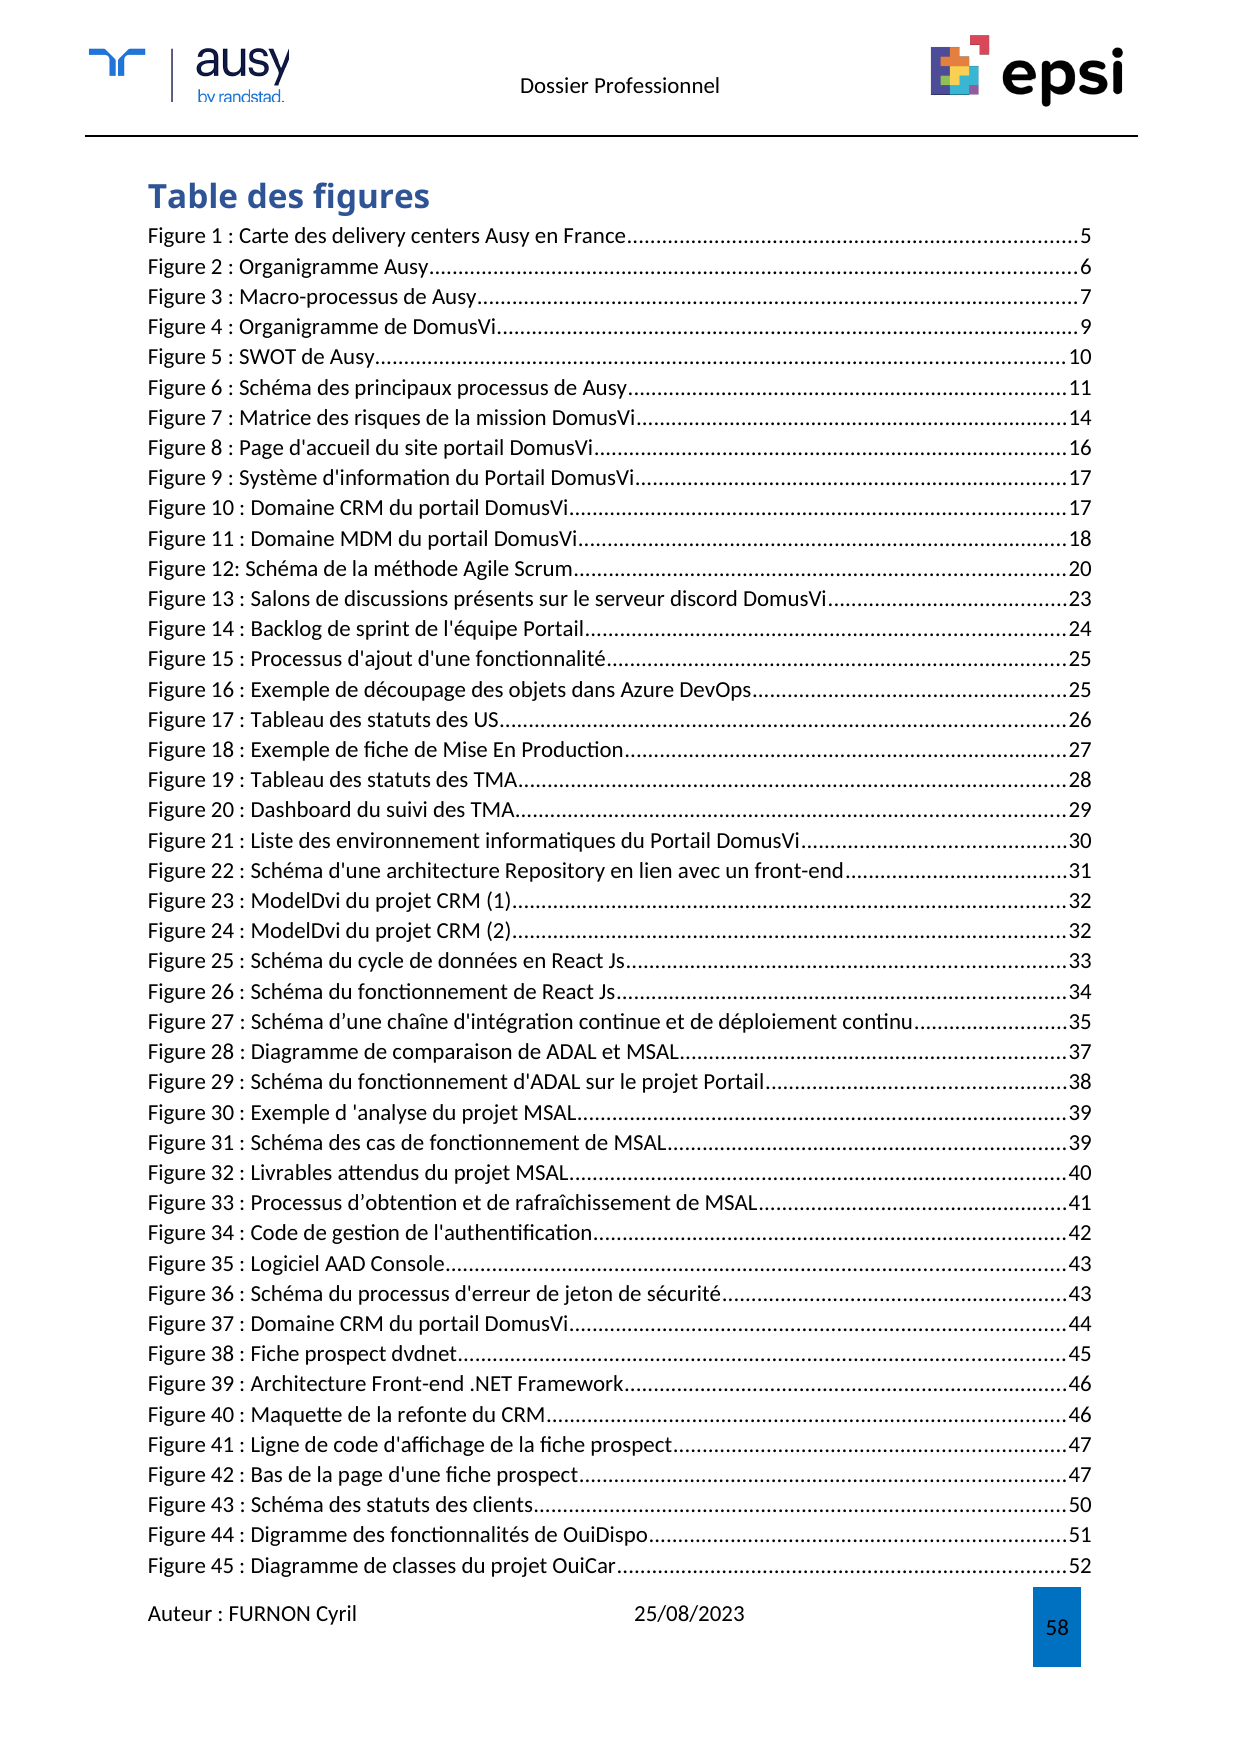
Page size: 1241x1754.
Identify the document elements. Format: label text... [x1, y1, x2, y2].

text Figure 21 : Liste des environnement informatiques du Portail DomusVi 30 [148, 826, 1093, 854]
text Figure 34 : Code de gestion de l'authentification 42 [148, 1218, 1093, 1246]
text Figure 22 : Schéma d'une architecture Repository en lien avec un front-end 31 [148, 856, 1093, 884]
subtitle Table des figures [148, 173, 1093, 218]
text Figure 26 : Schéma du fonctionnement de React Js 34 [148, 977, 1093, 1005]
text Figure 6 : Schéma des principaux processus de Ausy 11 [148, 373, 1093, 401]
text Figure 37 : Domaine CRM du portail DomusVi 44 [148, 1309, 1093, 1337]
text Figure 9 : Système d'information du Portail DomusVi 17 [148, 463, 1093, 491]
text Figure 10 : Domaine CRM du portail DomusVi 17 [148, 493, 1093, 521]
text Figure 35 : Logiciel AAD Console 43 [148, 1249, 1093, 1277]
text Figure 31 : Schéma des cas de fonctionnement de MSAL 39 [148, 1128, 1093, 1156]
text Figure 40 : Maquette de la refonte du CRM 46 [148, 1400, 1093, 1428]
text Figure 39 : Architecture Front-end .NET Framework 46 [148, 1369, 1093, 1397]
text Figure 30 : Exemple d 'analyse du projet MSAL 39 [148, 1098, 1093, 1126]
text Figure 17 : Tableau des statuts des US 26 [148, 705, 1093, 733]
text Figure 18 : Exemple de fiche de Mise En Production 27 [148, 735, 1093, 763]
text Figure 27 : Schéma d’une chaîne d'intégration continue et de déploiement continu 35 [148, 1007, 1093, 1035]
text Figure 43 : Schéma des statuts des clients 50 [148, 1490, 1093, 1518]
text Figure 12: Schéma de la méthode Agile Scrum 20 [148, 554, 1093, 582]
text Figure 28 : Diagramme de comparaison de ADAL et MSAL 37 [148, 1037, 1093, 1065]
text Figure 5 : SWOT de Ausy 10 [148, 342, 1093, 370]
text Figure 41 : Ligne de code d'affichage de la fiche prospect 47 [148, 1430, 1093, 1458]
text Figure 4 : Organigramme de DomusVi 9 [148, 312, 1093, 340]
text Figure 1 : Carte des delivery centers Ausy en France 5 [148, 222, 1093, 249]
text Figure 19 : Tableau des statuts des TMA 28 [148, 765, 1093, 793]
text Figure 42 : Bas de la page d'une fiche prospect 47 [148, 1460, 1093, 1488]
text Figure 24 : ModelDvi du projet CRM (2) 32 [148, 916, 1093, 944]
text Figure 25 : Schéma du cycle de données en React Js 33 [148, 947, 1093, 974]
text Figure 29 : Schéma du fonctionnement d'ADAL sur le projet Portail 38 [148, 1067, 1093, 1095]
text Figure 23 : ModelDvi du projet CRM (1) 32 [148, 886, 1093, 914]
text Figure 11 : Domaine MDM du portail DomusVi 18 [148, 524, 1093, 552]
text Figure 15 : Processus d'ajout d'une fonctionnalité 25 [148, 644, 1093, 672]
text Figure 44 : Digramme des fonctionnalités de OuiDispo 51 [148, 1521, 1093, 1548]
text Figure 3 : Macro-processus de Ausy 7 [148, 282, 1093, 310]
text Figure 13 : Salons de discussions présents sur le serveur discord DomusVi 23 [148, 584, 1093, 612]
text Figure 33 : Processus d’obtention et de rafraîchissement de MSAL 41 [148, 1188, 1093, 1216]
text Figure 14 : Backlog de sprint de l'équipe Portail 24 [148, 614, 1093, 642]
text Figure 20 : Dashboard du suivi des TMA 29 [148, 796, 1093, 823]
text Figure 7 : Matrice des risques de la mission DomusVi 14 [148, 403, 1093, 431]
text Figure 45 : Diagramme de classes du projet OuiCar 52 [148, 1551, 1093, 1579]
picture [88, 48, 289, 102]
text Figure 2 : Organigramme Ausy 6 [148, 252, 1093, 280]
text Figure 16 : Exemple de découpage des objets dans Azure DevOps 25 [148, 675, 1093, 703]
text Figure 36 : Schéma du processus d'erreur de jeton de sécurité 43 [148, 1279, 1093, 1307]
text Figure 32 : Livrables attendus du projet MSAL 40 [148, 1158, 1093, 1186]
text Figure 38 : Fiche prospect dvdnet 45 [148, 1339, 1093, 1367]
text Figure 8 : Page d'accueil du site portail DomusVi 16 [148, 433, 1093, 461]
